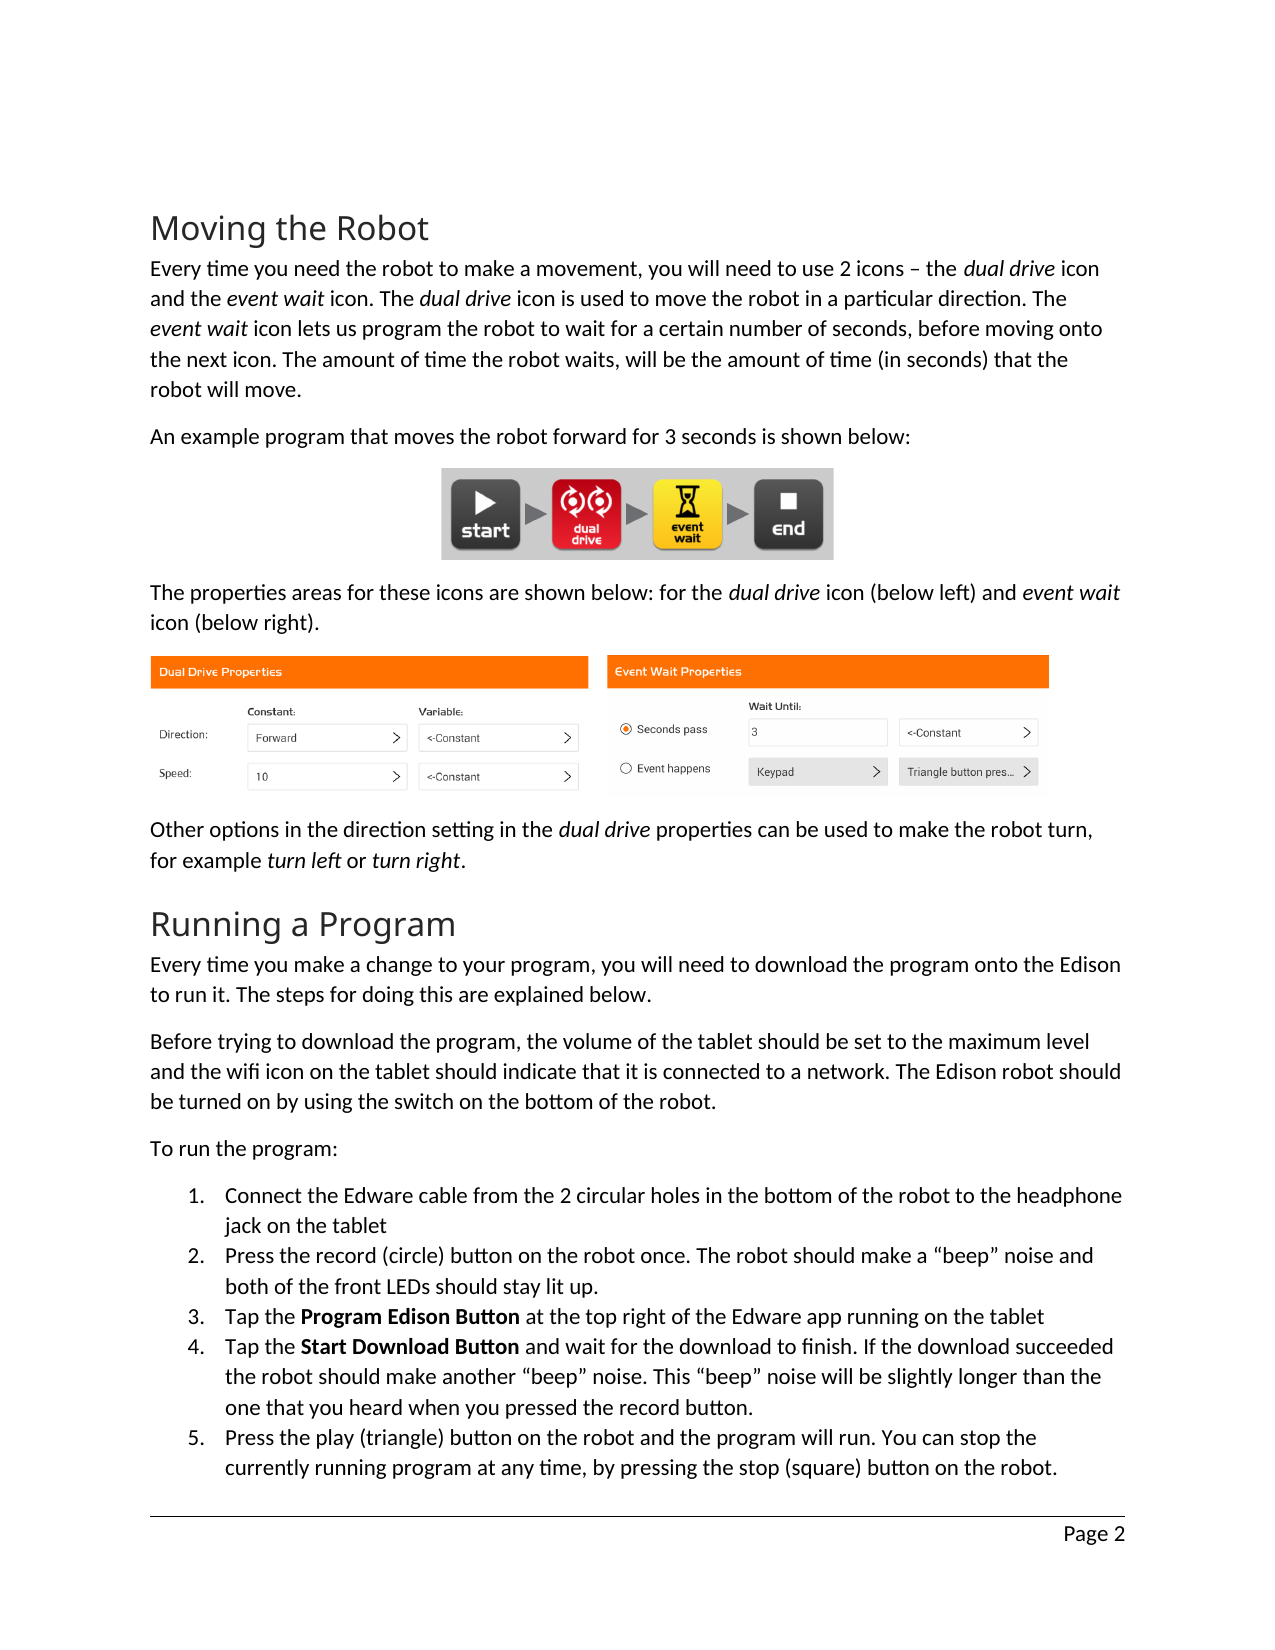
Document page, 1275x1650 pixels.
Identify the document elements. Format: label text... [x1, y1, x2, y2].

picture [441, 468, 834, 560]
subtitle Running a Program [150, 901, 1125, 946]
text An example program that moves the robot forward for 3 seconds is shown below: [150, 422, 1125, 450]
list Press the record (circle) button on the robot once. The robot should make a “beep” noise and both of the front LEDs should stay lit up. [187, 1242, 1125, 1300]
text To run the program: [150, 1134, 1125, 1162]
text Before trying to download the program, the volume of the tablet should be set to the maximum level and the wifi icon on the tablet should indicate that it is connected to a network. The Edison robot should be turned on by using the switch on the bottom of the robot. [150, 1027, 1125, 1115]
list Connect the Edware cable from the 2 circular holes in the bottom of the robot to the headphone jack on the tablet [187, 1181, 1125, 1239]
text Other options in the direction setting in the dual drive properties can be used to make the robot turn, for example turn left or turn right. [150, 816, 1125, 874]
list Tap the Start Download Button and wait for the download to finish. If the download succeeded the robot should make another “beep” noise. This “beep” noise will be slightly longer than the one that you heard when you pressed the record button. [187, 1332, 1125, 1421]
text The properties areas for these icons are shown below: for the dual drive icon (below left) and event wait icon (below right). [150, 578, 1125, 636]
text Every time you need the robot to make a movement, you will need to use 2 icons – the dual drive icon and the event wait icon. The dual drive icon is used to move the robot in a particular direction. The event wait icon lets us program the robot to wait for a certain number of seconds, before moving onto the next icon. The amount of time the robot waits, will be the amount of time (in seconds) that the robot will move. [150, 254, 1125, 403]
list Press the play (triangle) button on the robot and the program will run. You can stop the currently running program at any time, by pressing the stop (square) button on the robot. [187, 1423, 1125, 1481]
text Every time you make a change to your program, you will need to download the program onto the Edison to run it. The steps for doing this are explained below. [150, 950, 1125, 1008]
subtitle Moving the Robot [150, 205, 1125, 251]
list Tap the Program Edison Button at the top right of the Edware app running on the tablet [187, 1302, 1125, 1330]
picture [150, 656, 589, 793]
picture [606, 655, 1049, 797]
